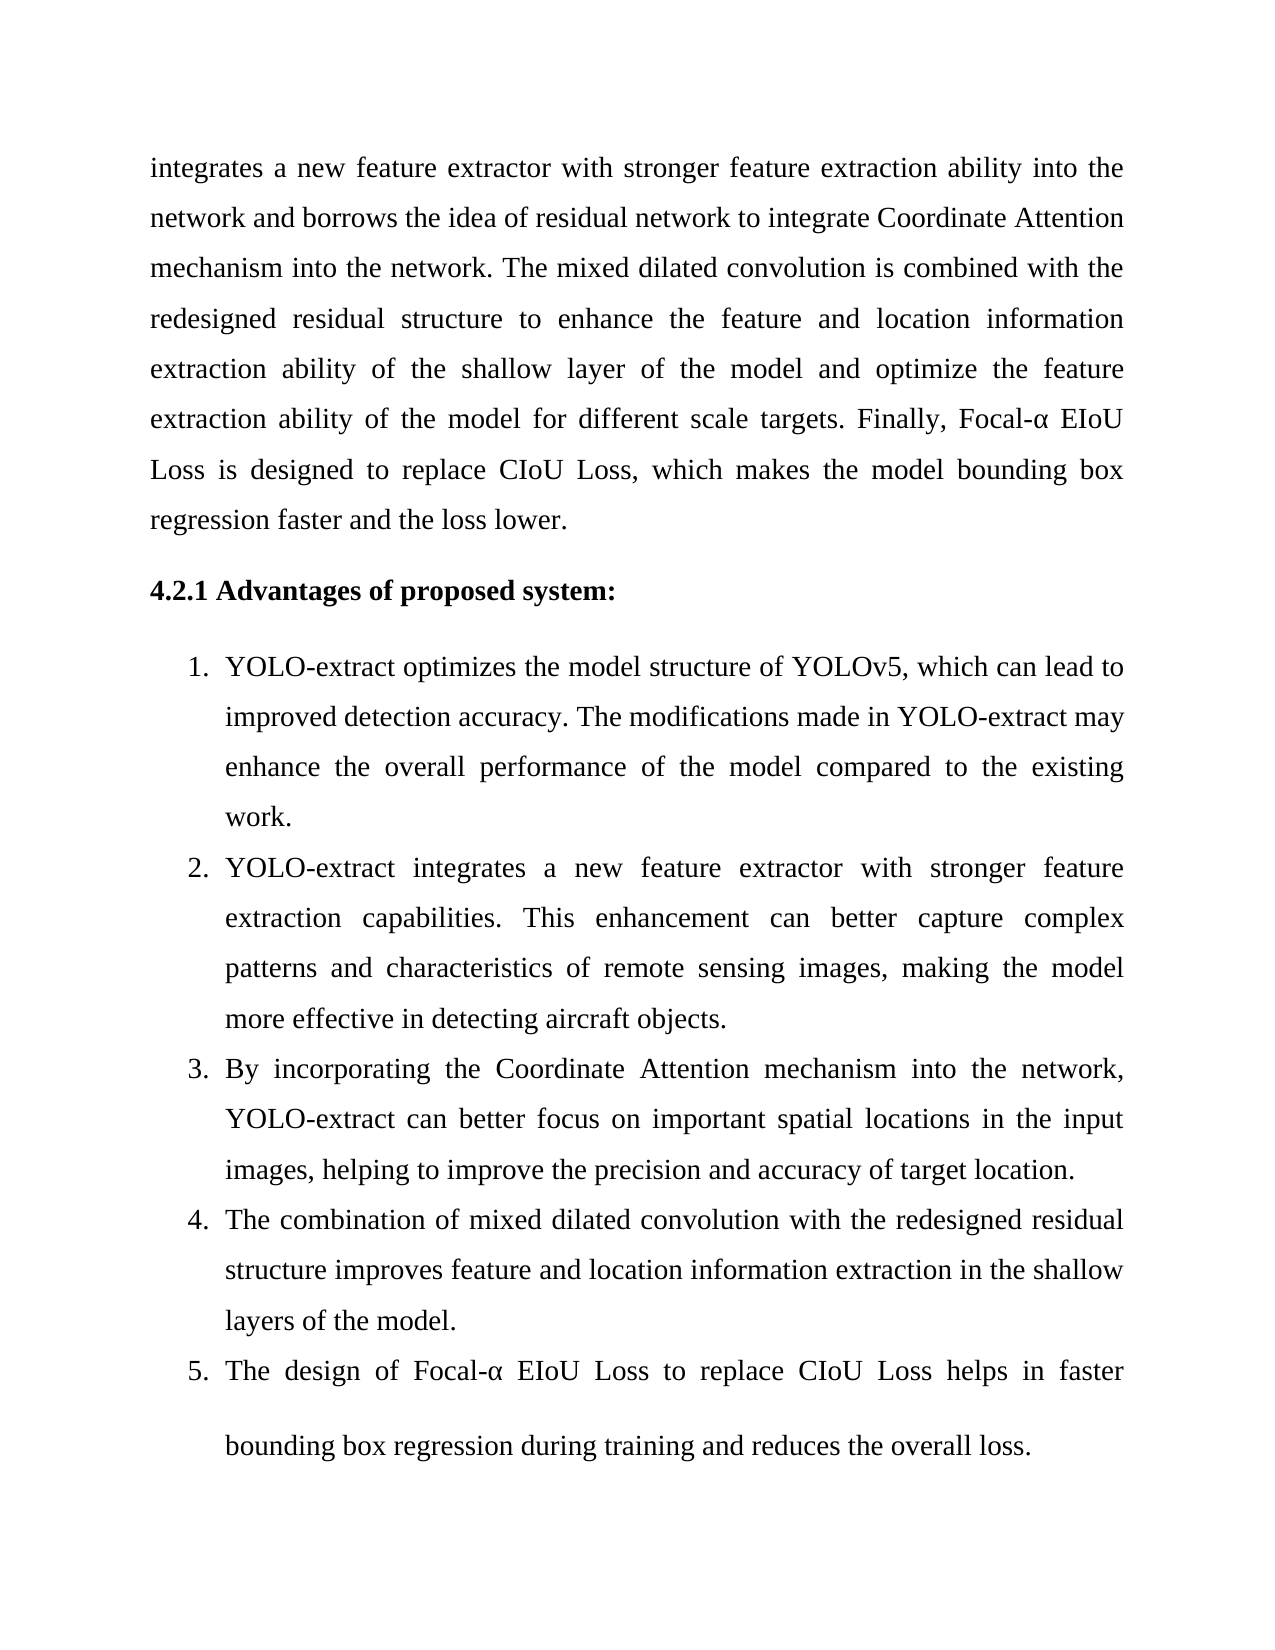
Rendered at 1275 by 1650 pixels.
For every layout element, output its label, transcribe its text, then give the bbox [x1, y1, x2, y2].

subtitle 4.2.1 Advantages of proposed system: [150, 573, 1122, 607]
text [150, 150, 1125, 536]
list The design of Focal-α EIoU Loss to replace CIoU Loss helps in faster bounding box regression during training and reduces the overall loss. [187, 1353, 1125, 1466]
list YOLO-extract optimizes the model structure of YOLOv5, which can lead to improved detection accuracy. The modifications made in YOLO-extract may enhance the overall performance of the model compared to the existing work. [187, 649, 1125, 833]
list By incorporating the Coordinate Attention mechanism into the network, YOLO-extract can better focus on important spatial locations in the input images, helping to improve the precision and accuracy of target location. [187, 1051, 1125, 1185]
list The combination of mixed dilated convolution with the redesigned residual structure improves feature and location information extraction in the shallow layers of the model. [187, 1202, 1125, 1336]
list YOLO-extract integrates a new feature extractor with stronger feature extraction capabilities. This enhancement can better capture complex patterns and characteristics of remote sensing images, making the model more effective in detecting aircraft objects. [187, 850, 1125, 1034]
